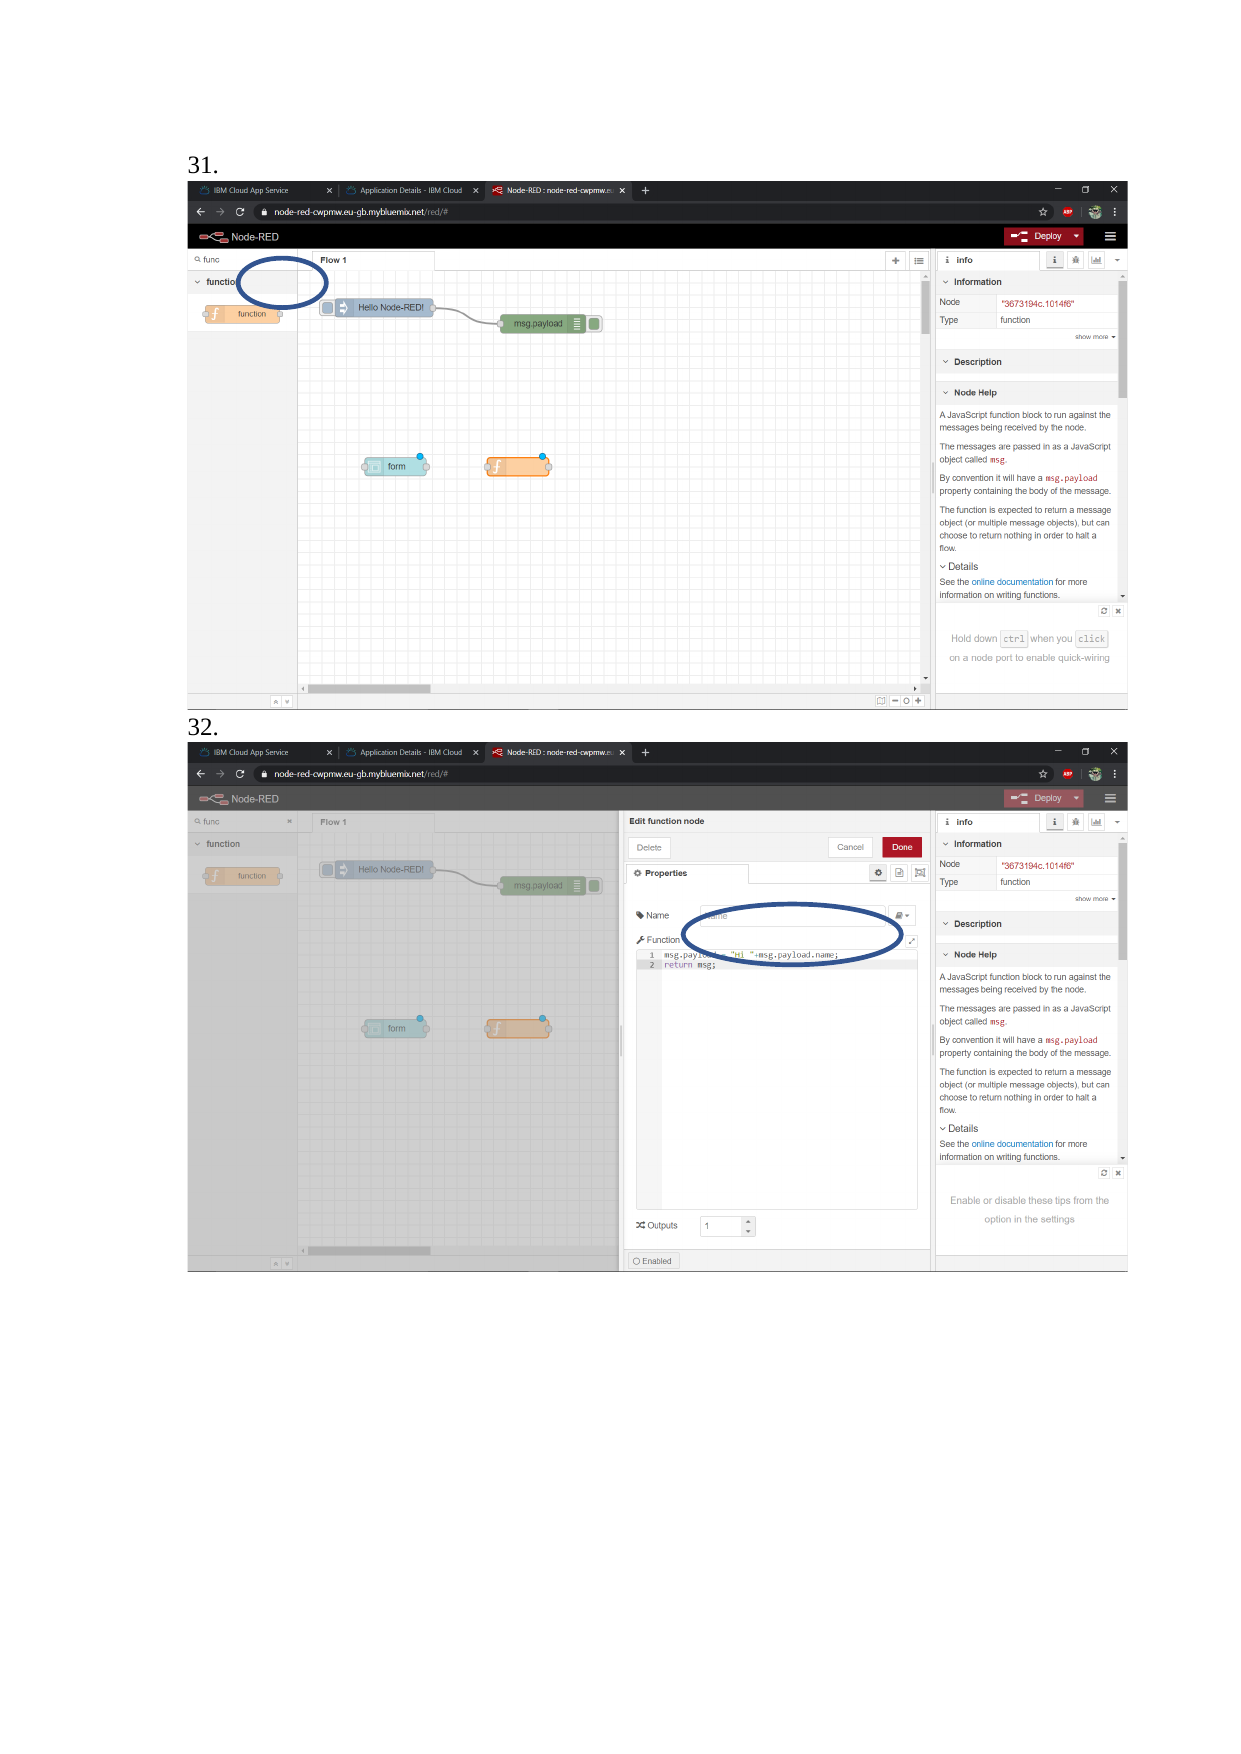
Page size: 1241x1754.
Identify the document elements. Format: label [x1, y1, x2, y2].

picture [187, 181, 1128, 710]
picture [187, 742, 1128, 1272]
